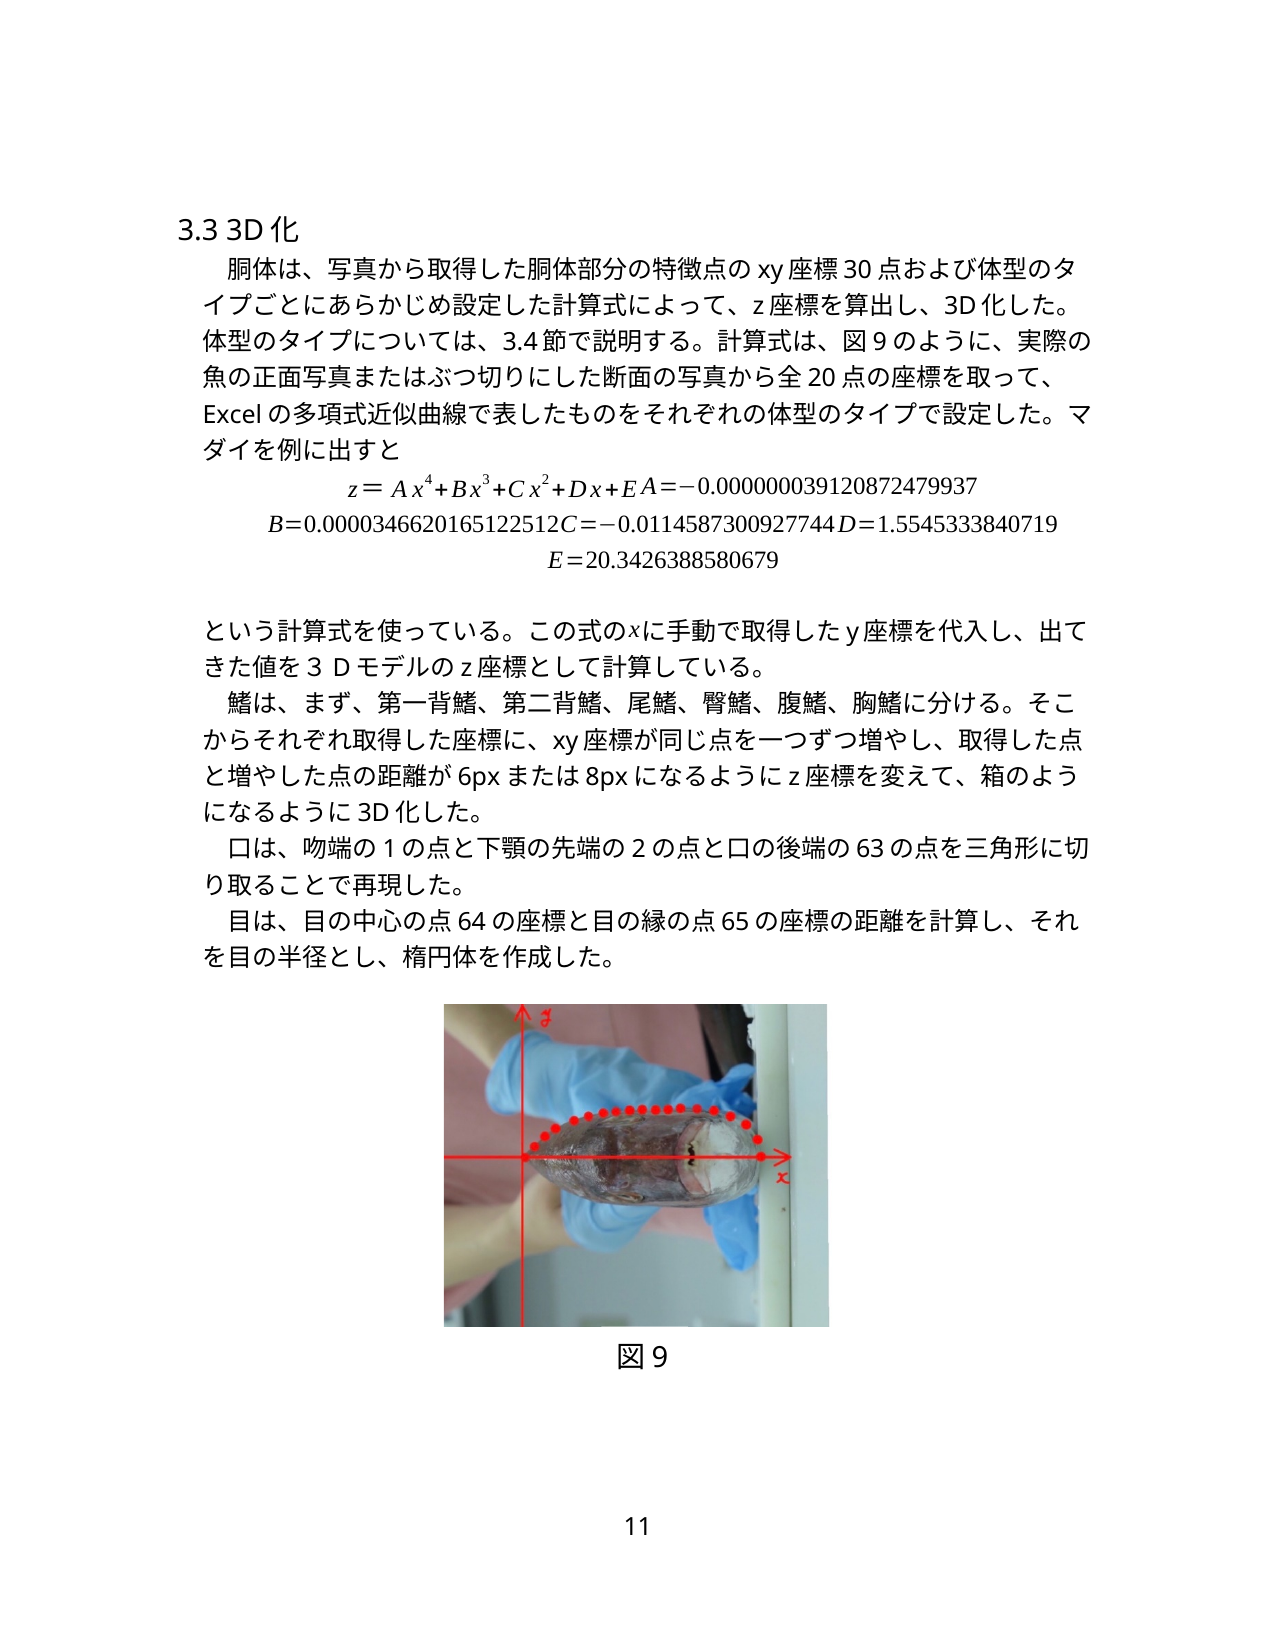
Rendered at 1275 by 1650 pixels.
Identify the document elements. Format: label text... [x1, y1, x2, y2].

text 目は、目の中心の点64の座標と目の縁の点65の座標の距離を計算し、それを目の半径とし、楕円体を作成した。 [202, 901, 1098, 974]
text 胴体は、写真から取得した胴体部分の特徴点のxy座標30点および体型のタイプごとにあらかじめ設定した計算式によって、z座標を算出し、3D化した。体型のタイプについては、3.4節で説明する。計算式は、図9のように、実際の魚の正面写真またはぶつ切りにした断面の写真から全20点の座標を取って、Excelの多項式近似曲線で表したものをそれぞれの体型のタイプで設定した。マダイを例に出すと [202, 249, 1098, 467]
text 口は、吻端の1の点と下顎の先端の2の点と口の後端の63の点を三角形に切り取ることで再現した。 [202, 829, 1098, 901]
text 3.3 3D化 [177, 207, 1098, 249]
text という計算式を使っている。この式のに手動で取得したy座標を代入し、出てきた値を３Dモデルのz座標として計算している。 [202, 611, 1098, 684]
picture [443, 1004, 834, 1327]
text 鰭は、まず、第一背鰭、第二背鰭、尾鰭、臀鰭、腹鰭、胸鰭に分ける。そこからそれぞれ取得した座標に、xy座標が同じ点を一つずつ増やし、取得した点と増やした点の距離が6pxまたは8pxになるようにz座標を変えて、箱のようになるように3D化した。 [202, 684, 1098, 829]
